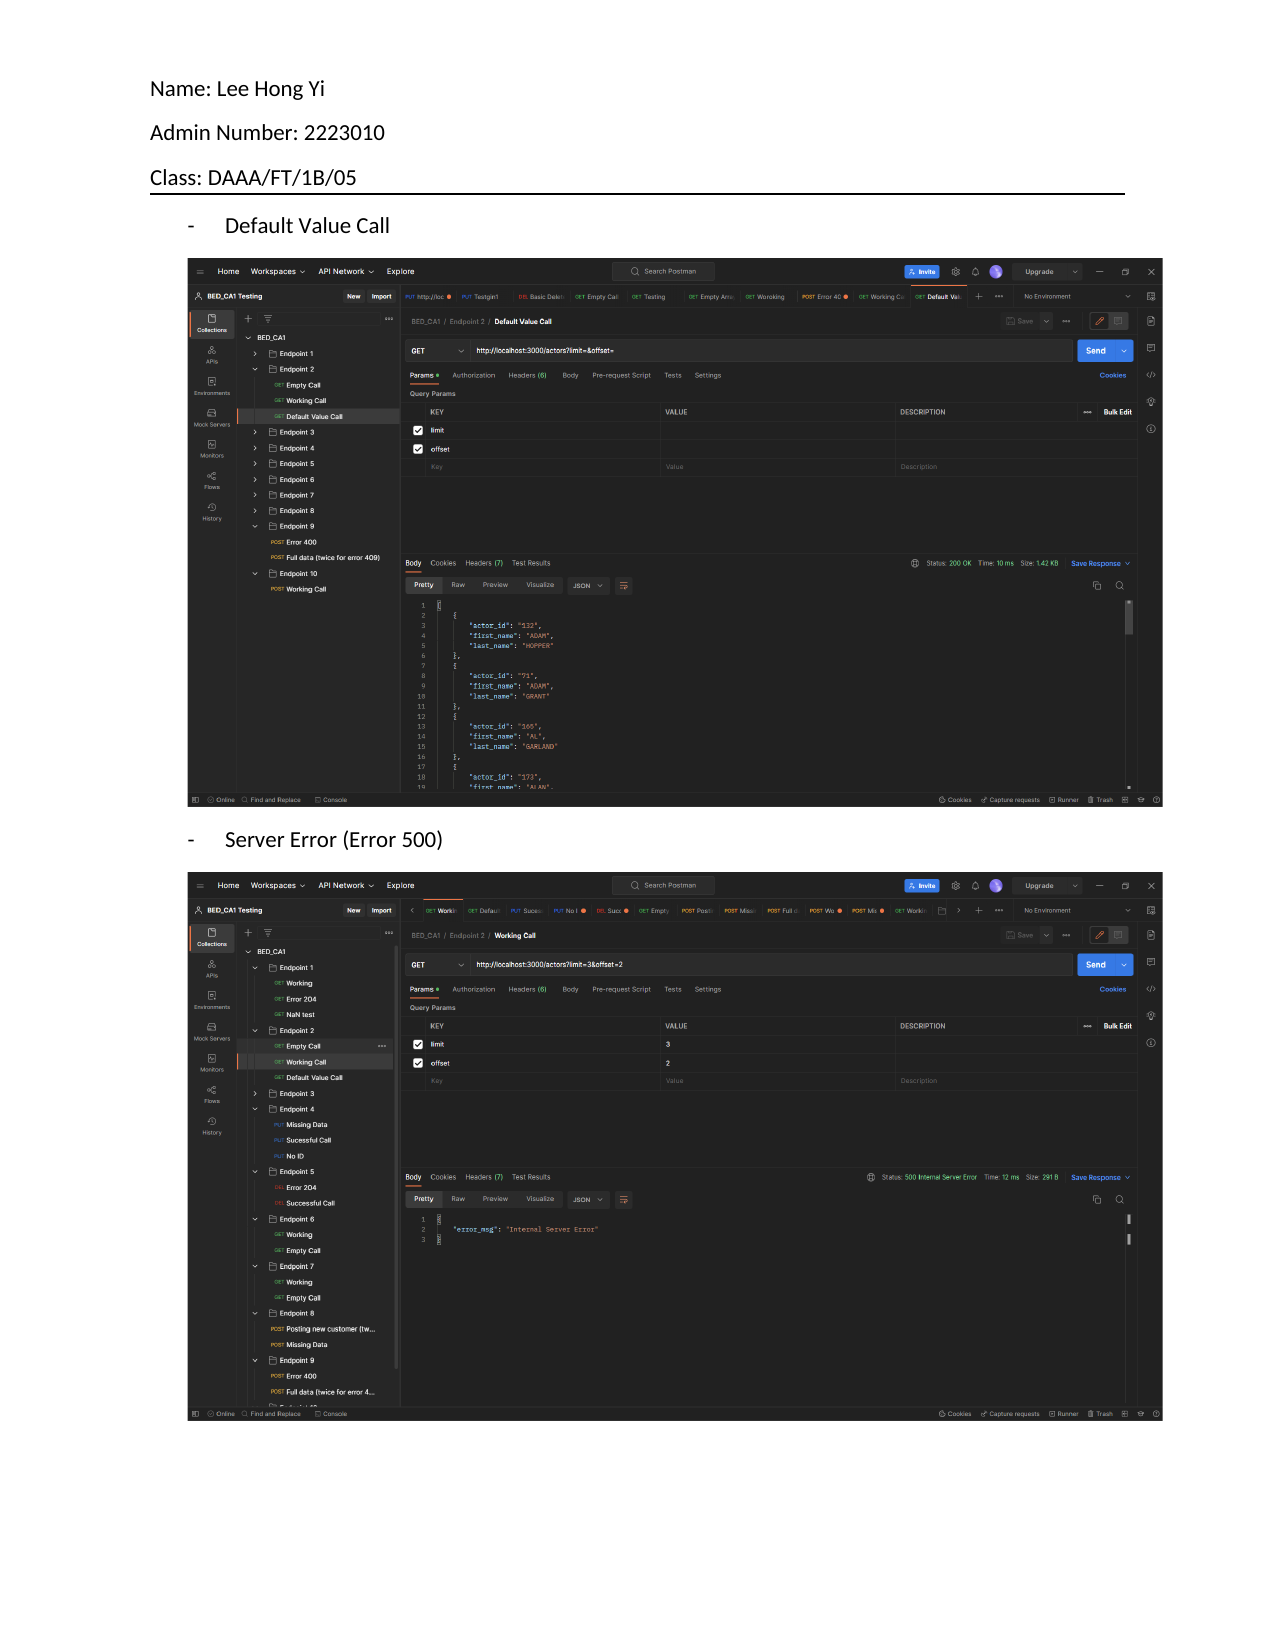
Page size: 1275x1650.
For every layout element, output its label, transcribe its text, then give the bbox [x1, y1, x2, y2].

list Default Value Call [187, 211, 1125, 239]
picture [187, 258, 1163, 807]
list Server Error (Error 500) [187, 826, 1125, 854]
picture [187, 872, 1163, 1421]
